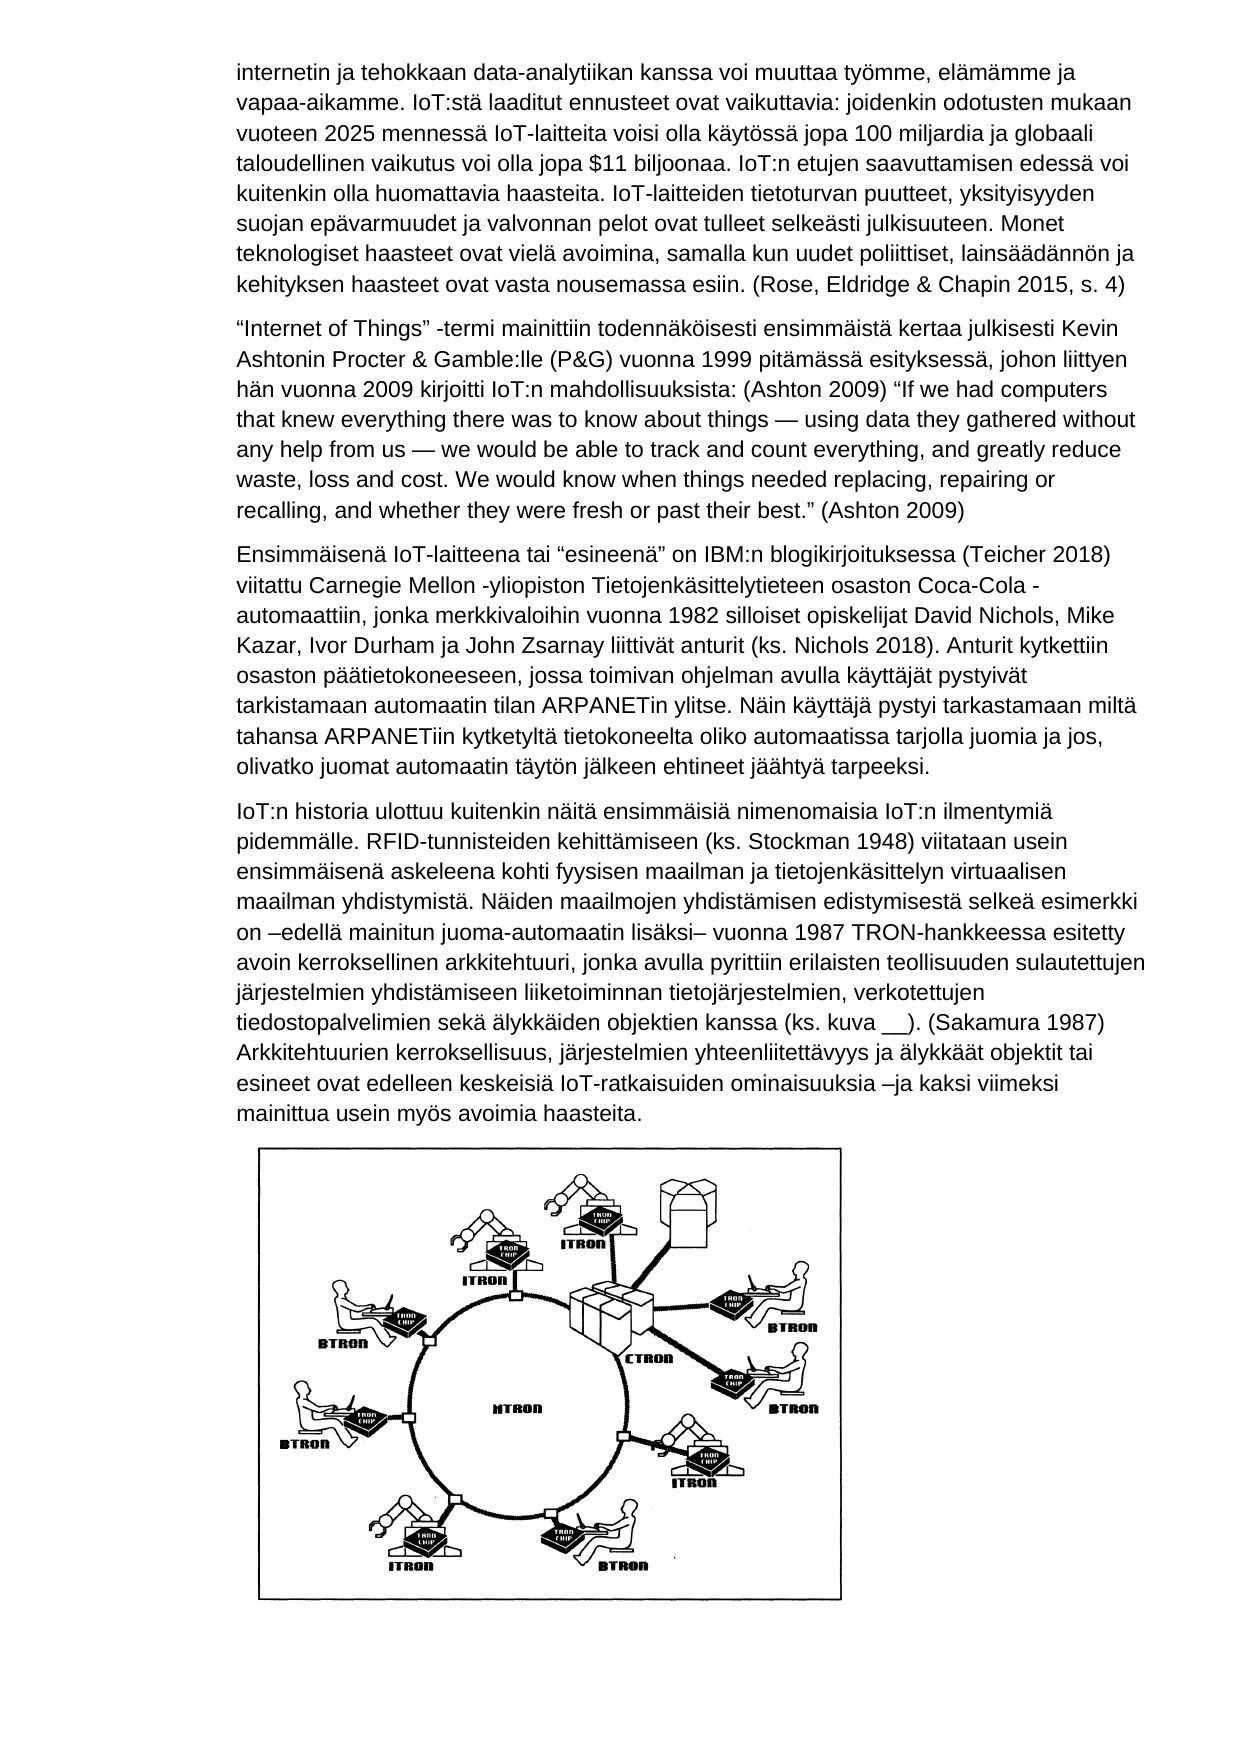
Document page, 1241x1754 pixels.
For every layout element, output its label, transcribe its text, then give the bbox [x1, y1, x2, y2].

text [236, 59, 1152, 297]
picture [255, 1144, 846, 1604]
text Ensimmäisenä IoT-laitteena tai “esineenä” on IBM:n blogikirjoituksessa (Teicher 2018) viitattu Carnegie Mellon -yliopiston Tietojenkäsittelytieteen osaston Coca-Cola -automaattiin, jonka merkkivaloihin vuonna 1982 silloiset opiskelijat David Nichols, Mike Kazar, Ivor Durham ja John Zsarnay liittivät anturit (ks. Nichols 2018). Anturit kytkettiin osaston päätietokoneeseen, jossa toimivan ohjelman avulla käyttäjät pystyivät tarkistamaan automaatin tilan ARPANETin ylitse. Näin käyttäjä pystyi tarkastamaan miltä tahansa ARPANETiin kytketyltä tietokoneelta oliko automaatissa tarjolla juomia ja jos, olivatko juomat automaatin täytön jälkeen ehtineet jäähtyä tarpeeksi. [236, 541, 1152, 779]
text IoT:n historia ulottuu kuitenkin näitä ensimmäisiä nimenomaisia IoT:n ilmentymiä pidemmälle. RFID-tunnisteiden kehittämiseen (ks. Stockman 1948) viitataan usein ensimmäisenä askeleena kohti fyysisen maailman ja tietojenkäsittelyn virtuaalisen maailman yhdistymistä. Näiden maailmojen yhdistämisen edistymisestä selkeä esimerkki on –edellä mainitun juoma-automaatin lisäksi– vuonna 1987 TRON-hankkeessa esitetty avoin kerroksellinen arkkitehtuuri, jonka avulla pyrittiin erilaisten teollisuuden sulautettujen järjestelmien yhdistämiseen liiketoiminnan tietojärjestelmien, verkotettujen tiedostopalvelimien sekä älykkäiden objektien kanssa (ks. kuva __). (Sakamura 1987) Arkkitehtuurien kerroksellisuus, järjestelmien yhteenliitettävyys ja älykkäät objektit tai esineet ovat edelleen keskeisiä IoT-ratkaisuiden ominaisuuksia –ja kaksi viimeksi mainittua usein myös avoimia haasteita. [236, 798, 1152, 1126]
text “Internet of Things” -termi mainittiin todennäköisesti ensimmäistä kertaa julkisesti Kevin Ashtonin Procter & Gamble:lle (P&G) vuonna 1999 pitämässä esityksessä, johon liittyen hän vuonna 2009 kirjoitti IoT:n mahdollisuuksista: (Ashton 2009) “If we had computers that knew everything there was to know about things — using data they gathered without any help from us — we would be able to track and count everything, and greatly reduce waste, loss and cost. We would know when things needed replacing, repairing or recalling, and whether they were fresh or past their best.” (Ashton 2009) [236, 315, 1152, 523]
